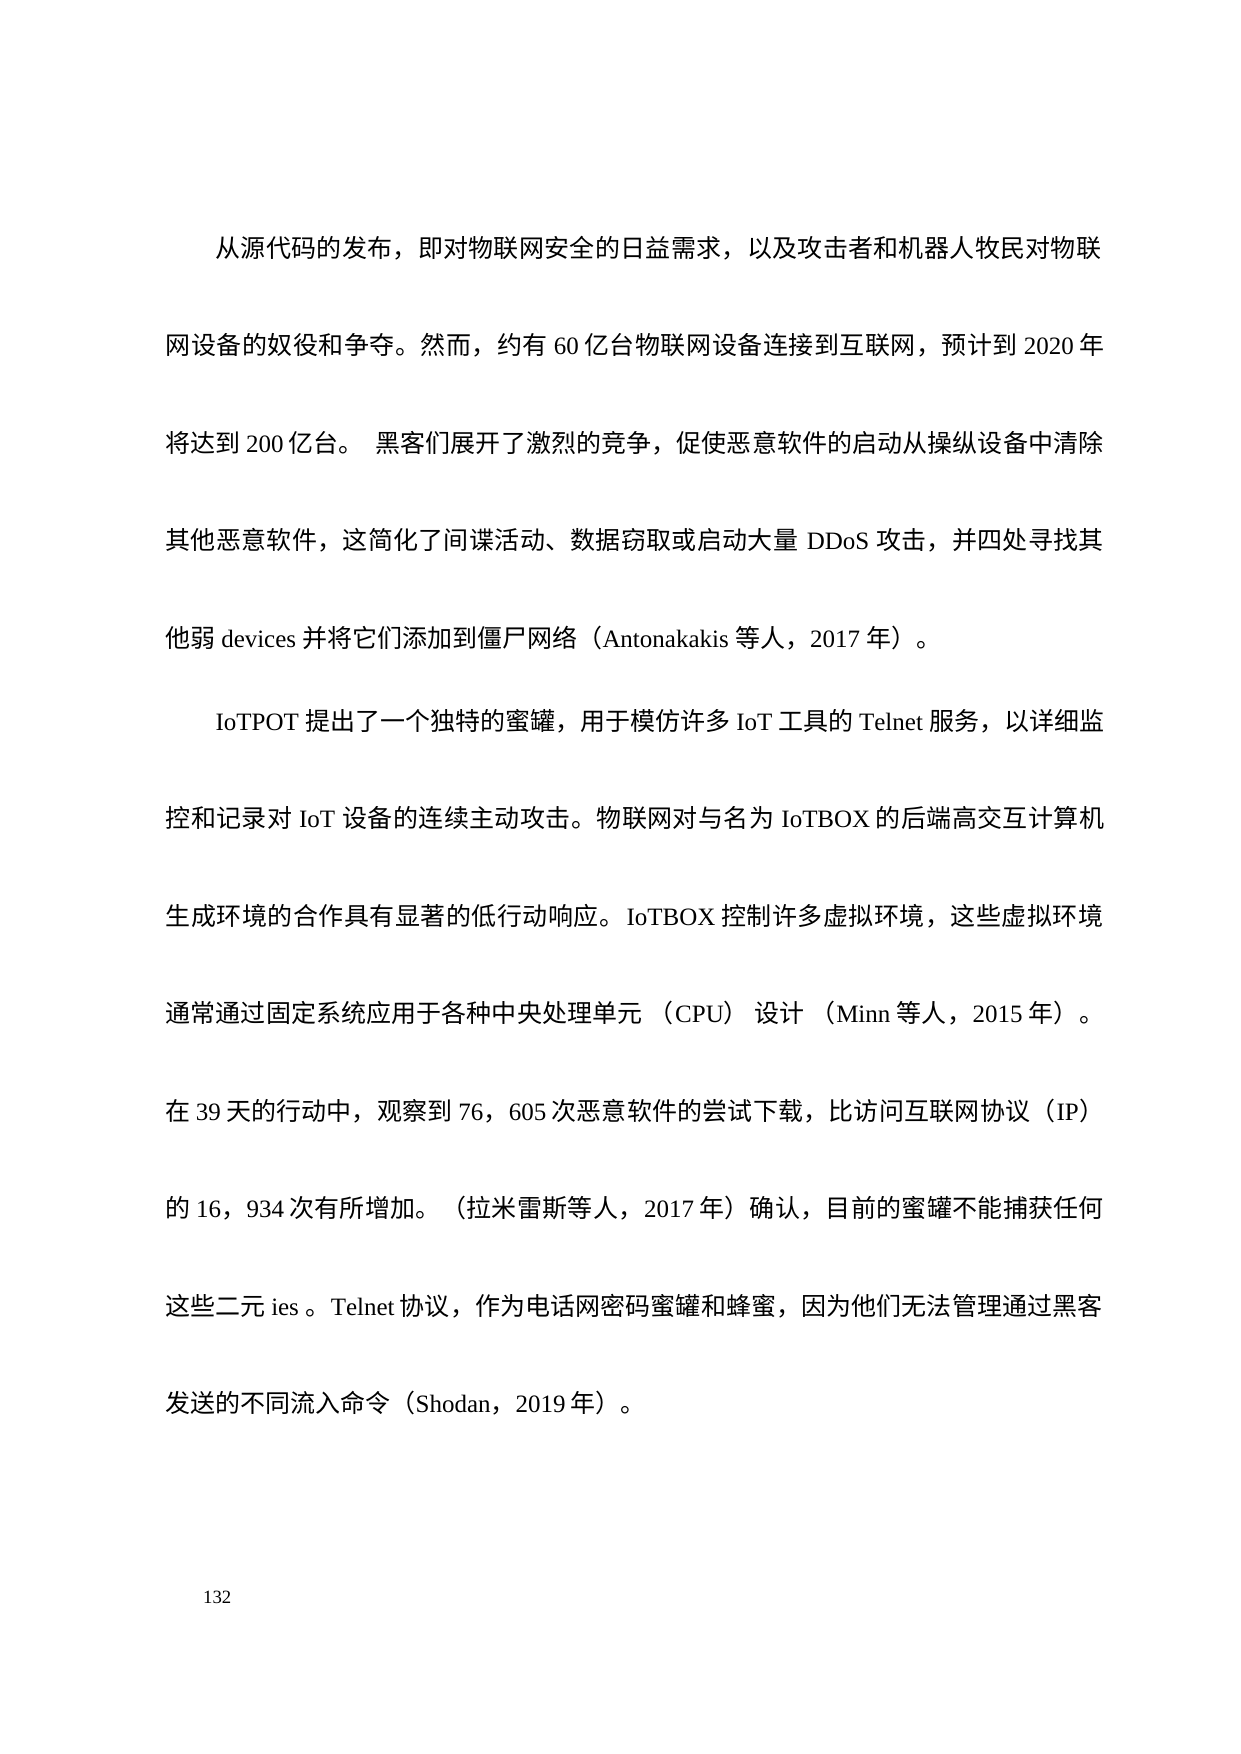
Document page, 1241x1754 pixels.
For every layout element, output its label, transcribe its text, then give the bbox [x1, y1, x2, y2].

text IoTPOT 提出了一个独特的蜜罐，用于模仿许多 IoT 工具的 Telnet 服务，以详细监控和记录对 IoT 设备的连续主动攻击。物联网对与名为 IoTBOX的后端高交互计算机生成环境的合作具有显著的低行动响应。IoTBOX控制许多虚拟环境，这些虚拟环境通常通过固定系统应用于各种中央处理单元 （CPU） 设计 （Minn 等人，2015 年）。在39天的行动中，观察到76，605次恶意软件的尝试下载，比访问互联网协议（IP）的16，934次有所增加。（拉米雷斯等人，2017年）确认，目前的蜜罐不能捕获任何这些二元ies 。Telnet协议，作为电话网密码蜜罐和蜂蜜，因为他们无法管理通过黑客发送的不同流入命令（Shodan，2019年）。 [165, 687, 1104, 1434]
text 从源代码的发布，即对物联网安全的日益需求，以及攻击者和机器人牧民对物联网设备的奴役和争夺。然而，约有60亿台物联网设备连接到互联网，预计到2020年将达到200亿台。 黑客们展开了激烈的竞争，促使恶意软件的启动从操纵设备中清除其他恶意软件，这简化了间谍活动、数据窃取或启动大量 DDoS 攻击，并四处寻找其他弱 devices 并将它们添加到僵尸网络（Antonakakis 等人，2017 年）。 [165, 214, 1104, 669]
